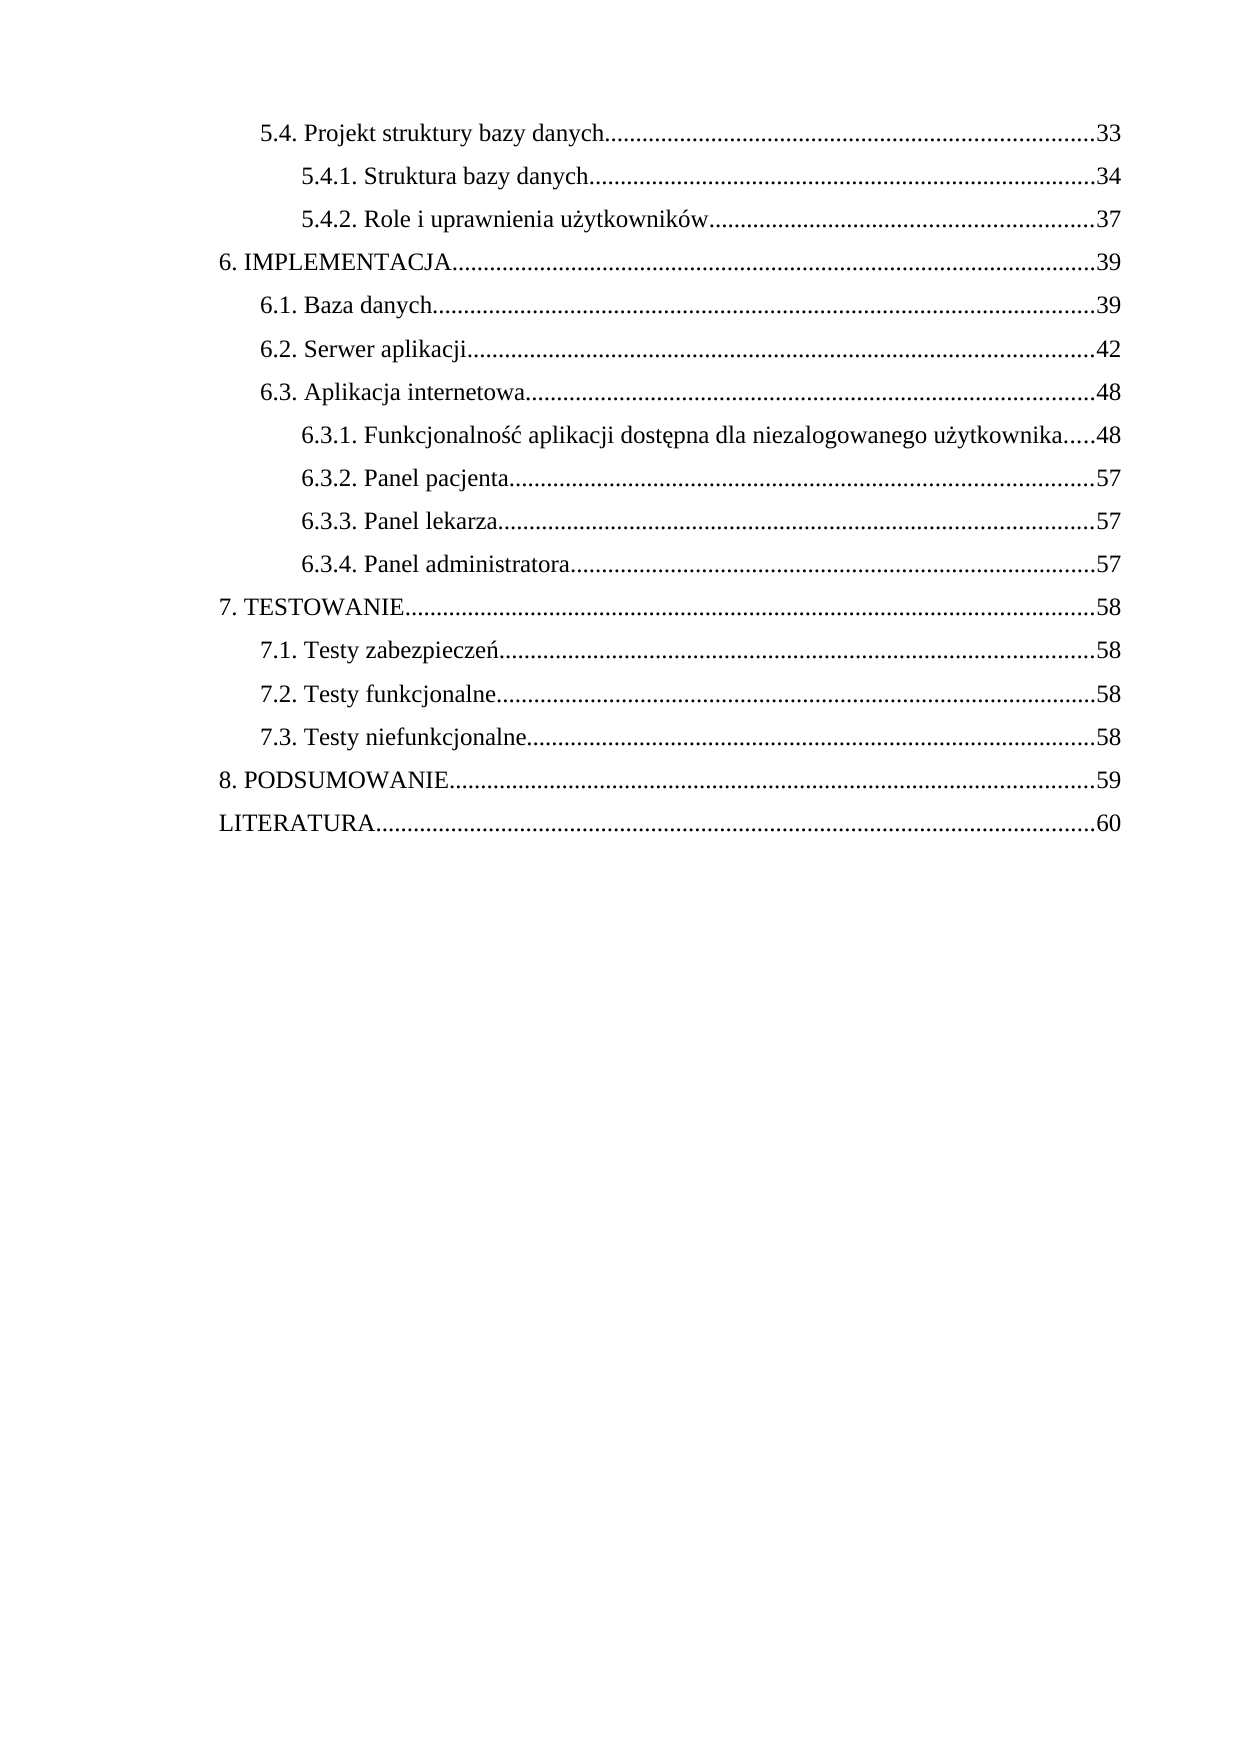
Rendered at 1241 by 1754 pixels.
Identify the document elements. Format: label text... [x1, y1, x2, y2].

text 5.4.2. Role i uprawnienia użytkowników 37 [260, 204, 1122, 233]
text 7.3. Testy niefunkcjonalne 58 [218, 722, 1122, 751]
text 8. Podsumowanie 59 [177, 765, 1122, 794]
text 6. Implementacja 39 [177, 247, 1122, 276]
text 6.1. Baza danych 39 [218, 291, 1122, 319]
text 5.4.1. Struktura bazy danych 34 [260, 161, 1122, 190]
text 7.2. Testy funkcjonalne 58 [218, 679, 1122, 707]
text 7. Testowanie 58 [177, 592, 1122, 621]
text 6.3. Aplikacja internetowa 48 [218, 377, 1122, 406]
text 5.4. Projekt struktury bazy danych 33 [218, 118, 1122, 147]
text 6.3.3. Panel lekarza 57 [260, 506, 1122, 535]
text Literatura 60 [177, 808, 1122, 837]
text 7.1. Testy zabezpieczeń 58 [218, 636, 1122, 664]
text 6.2. Serwer aplikacji 42 [218, 334, 1122, 362]
text 6.3.1. Funkcjonalność aplikacji dostępna dla niezalogowanego użytkownika 48 [260, 420, 1122, 449]
text 6.3.2. Panel pacjenta 57 [260, 463, 1122, 492]
text 6.3.4. Panel administratora 57 [260, 549, 1122, 578]
